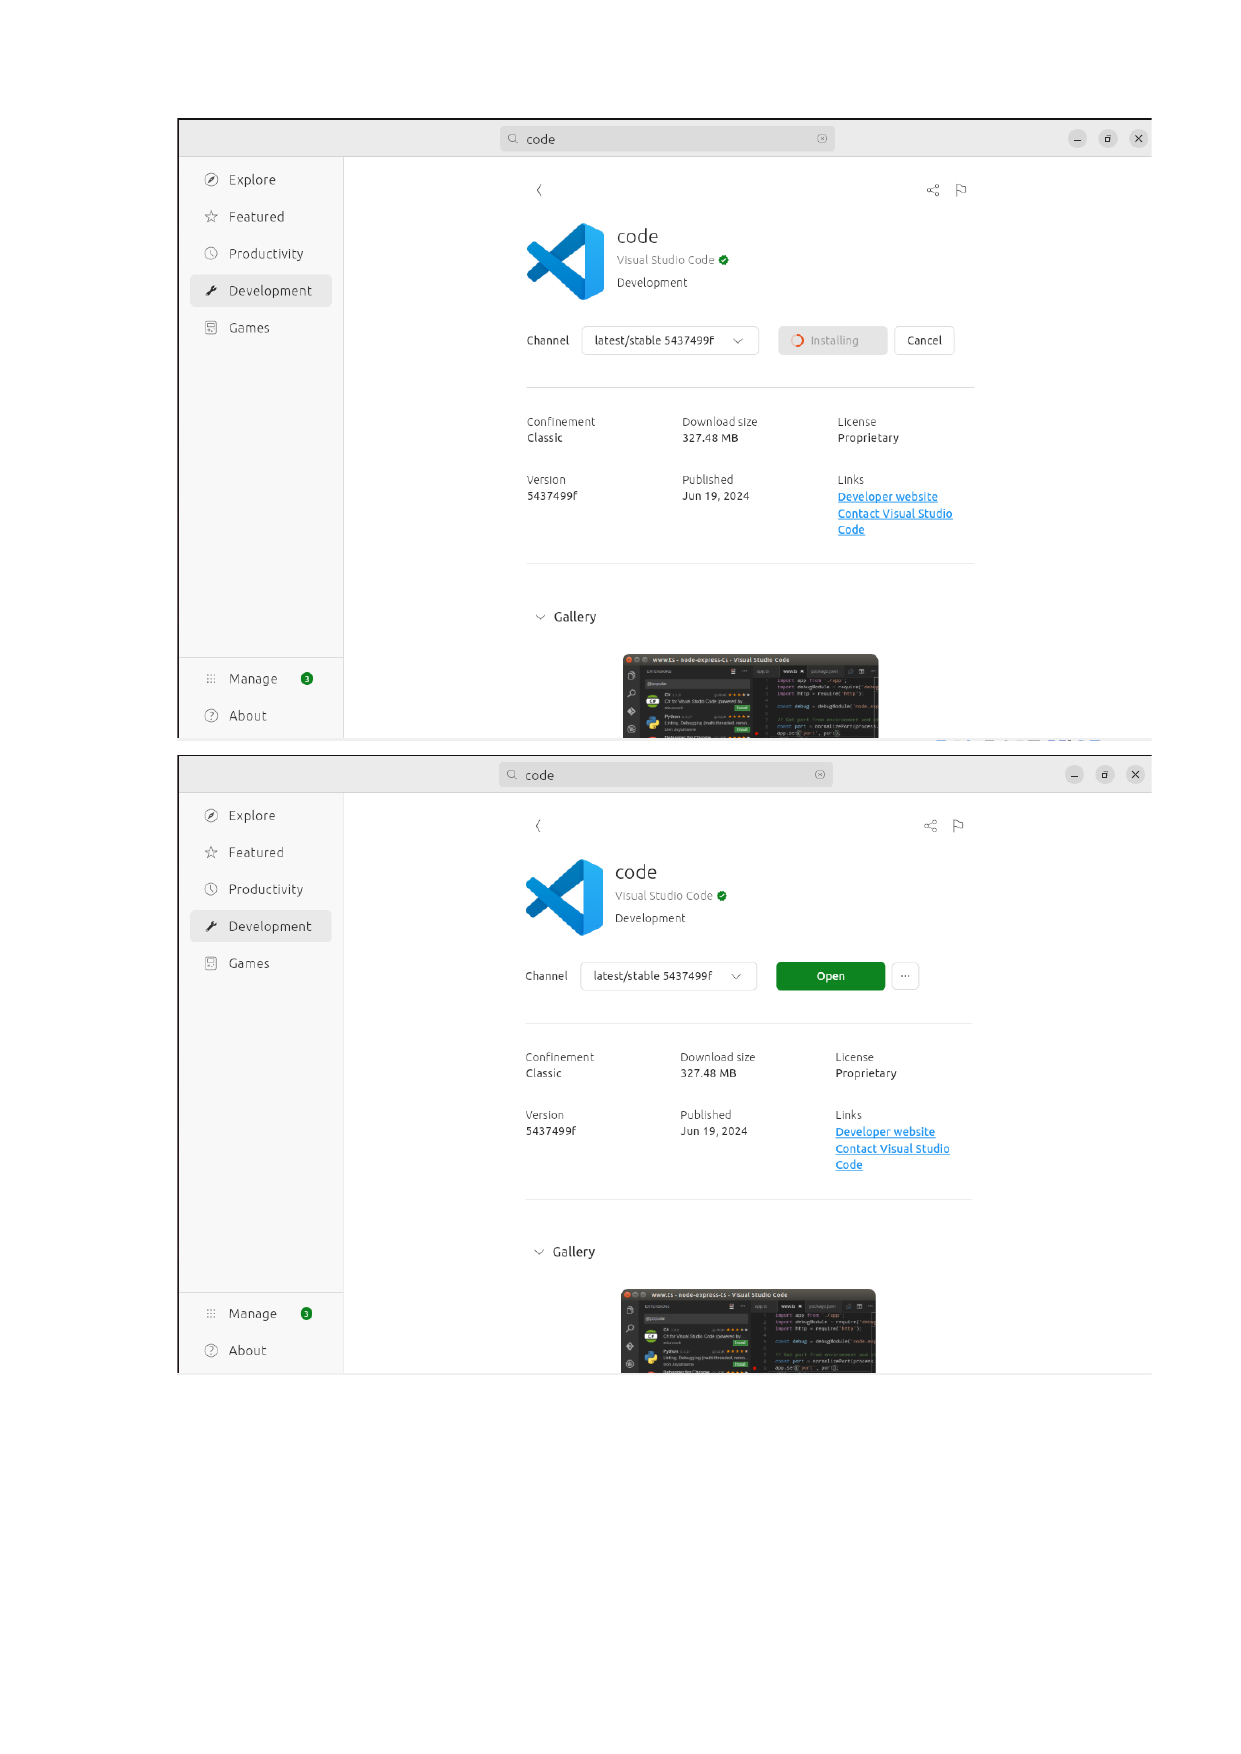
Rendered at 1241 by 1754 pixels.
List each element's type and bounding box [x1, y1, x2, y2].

picture [177, 118, 1152, 741]
picture [177, 755, 1152, 1375]
